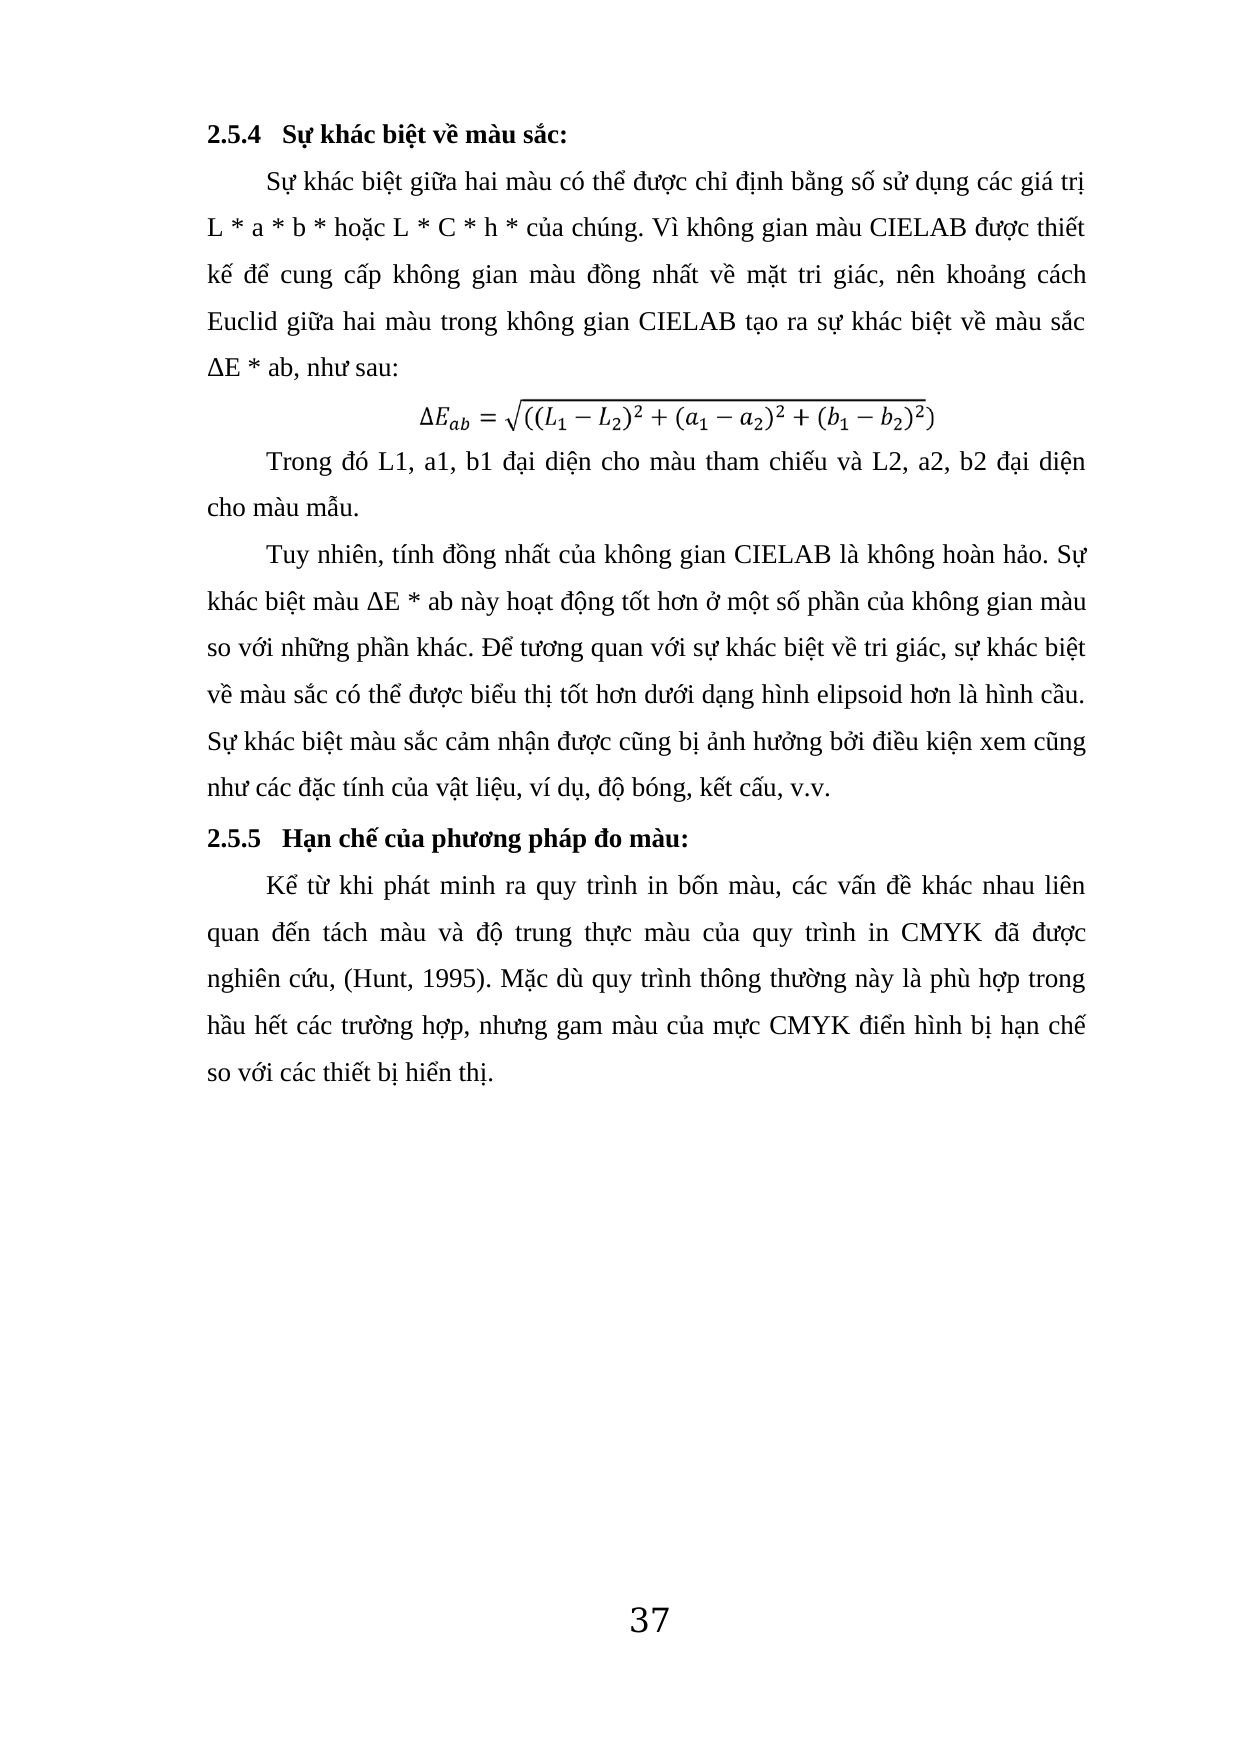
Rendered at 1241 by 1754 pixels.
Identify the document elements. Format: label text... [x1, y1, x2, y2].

list Trong đó L1, a1, b1 đại diện cho màu tham chiếu và L2, a2, b2 đại diện cho màu mẫu. [207, 445, 1087, 523]
list Sự khác biệt giữa hai màu có thể được chỉ định bằng số sử dụng các giá trị L * a * b * hoặc L * C * h * của chúng. Vì không gian màu CIELAB được thiết kế để cung cấp không gian màu đồng nhất về mặt tri giác, nên khoảng cách Euclid giữa hai màu trong không gian CIELAB tạo ra sự khác biệt về màu sắc ΔE * ab, như sau: [207, 165, 1087, 383]
picture [419, 398, 934, 431]
subtitle Hạn chế của phương pháp đo màu: [207, 822, 1092, 853]
list Kể từ khi phát minh ra quy trình in bốn màu, các vấn đề khác nhau liên quan đến tách màu và độ trung thực màu của quy trình in CMYK đã được nghiên cứu, (Hunt, 1995). Mặc dù quy trình thông thường này là phù hợp trong hầu hết các trường hợp, nhưng gam màu của mực CMYK điển hình bị hạn chế so với các thiết bị hiển thị. [207, 869, 1087, 1087]
subtitle Sự khác biệt về màu sắc: [207, 118, 1092, 149]
list Tuy nhiên, tính đồng nhất của không gian CIELAB là không hoàn hảo. Sự khác biệt màu ΔE * ab này hoạt động tốt hơn ở một số phần của không gian màu so với những phần khác. Để tương quan với sự khác biệt về tri giác, sự khác biệt về màu sắc có thể được biểu thị tốt hơn dưới dạng hình elipsoid hơn là hình cầu. Sự khác biệt màu sắc cảm nhận được cũng bị ảnh hưởng bởi điều kiện xem cũng như các đặc tính của vật liệu, ví dụ, độ bóng, kết cấu, v.v. [207, 538, 1087, 803]
